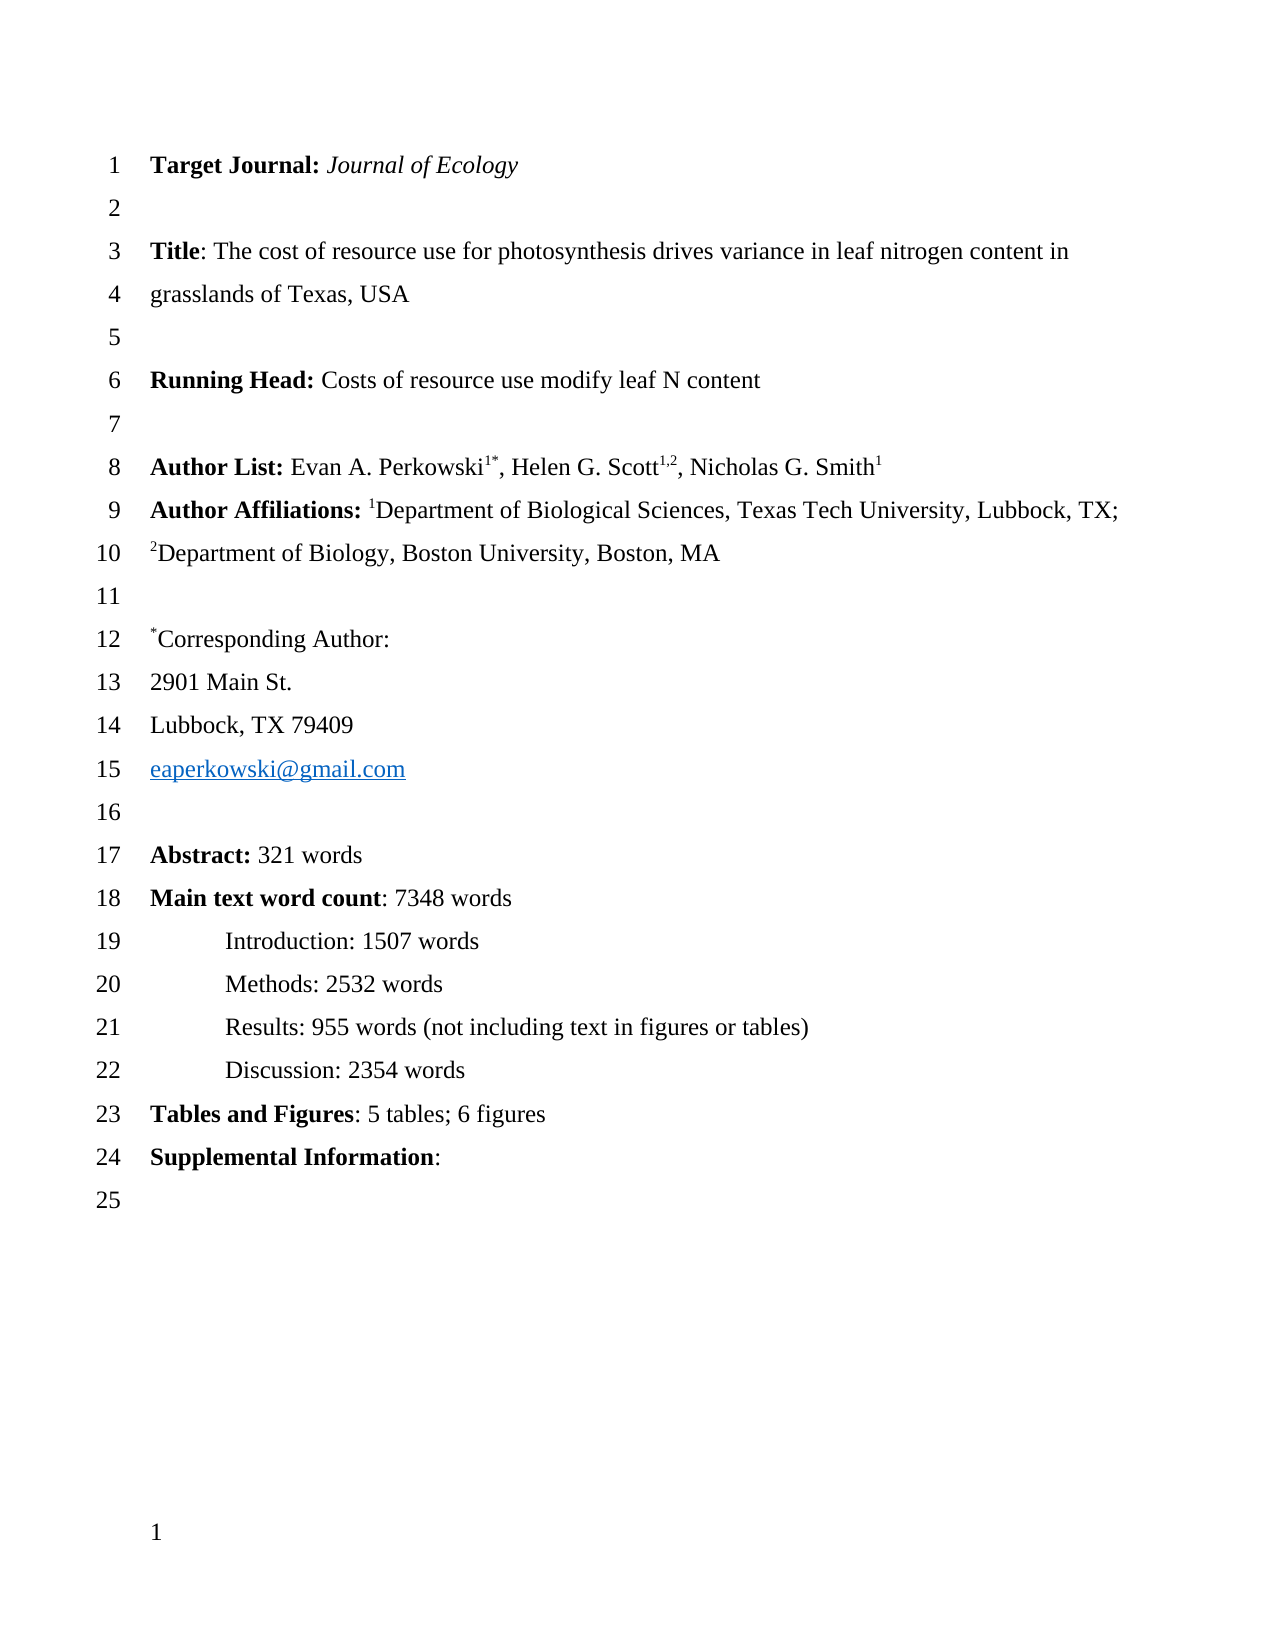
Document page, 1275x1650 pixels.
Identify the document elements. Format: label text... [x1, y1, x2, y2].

text Lubbock, TX 79409 [150, 711, 1125, 739]
text eaperkowski@gmail.com [150, 754, 1125, 782]
text 2901 Main St. [150, 667, 1125, 696]
text Abstract: 321 words [150, 840, 1125, 869]
text Introduction: 1507 words [150, 926, 1125, 955]
text Main text word count: 7348 words [150, 883, 1125, 912]
text *Corresponding Author: [150, 624, 1125, 653]
text Results: 955 words (not including text in figures or tables) [150, 1012, 1125, 1041]
text Methods: 2532 words [150, 969, 1125, 998]
text Discussion: 2354 words [150, 1056, 1125, 1084]
text Author Affiliations: 1Department of Biological Sciences, Texas Tech University, Lubbock, TX; 2Department of Biology, Boston University, Boston, MA [150, 495, 1125, 567]
text Running Head: Costs of resource use modify leaf N content [150, 366, 1125, 394]
text Supplemental Information: [150, 1142, 1125, 1171]
text Author List: Evan A. Perkowski1*, Helen G. Scott1,2, Nicholas G. Smith1 [150, 452, 1125, 481]
text Tables and Figures: 5 tables; 6 figures [150, 1099, 1125, 1127]
text Target Journal: Journal of Ecology [150, 150, 1125, 179]
text Title: The cost of resource use for photosynthesis drives variance in leaf nitrogen content in grasslands of Texas, USA [150, 236, 1125, 308]
